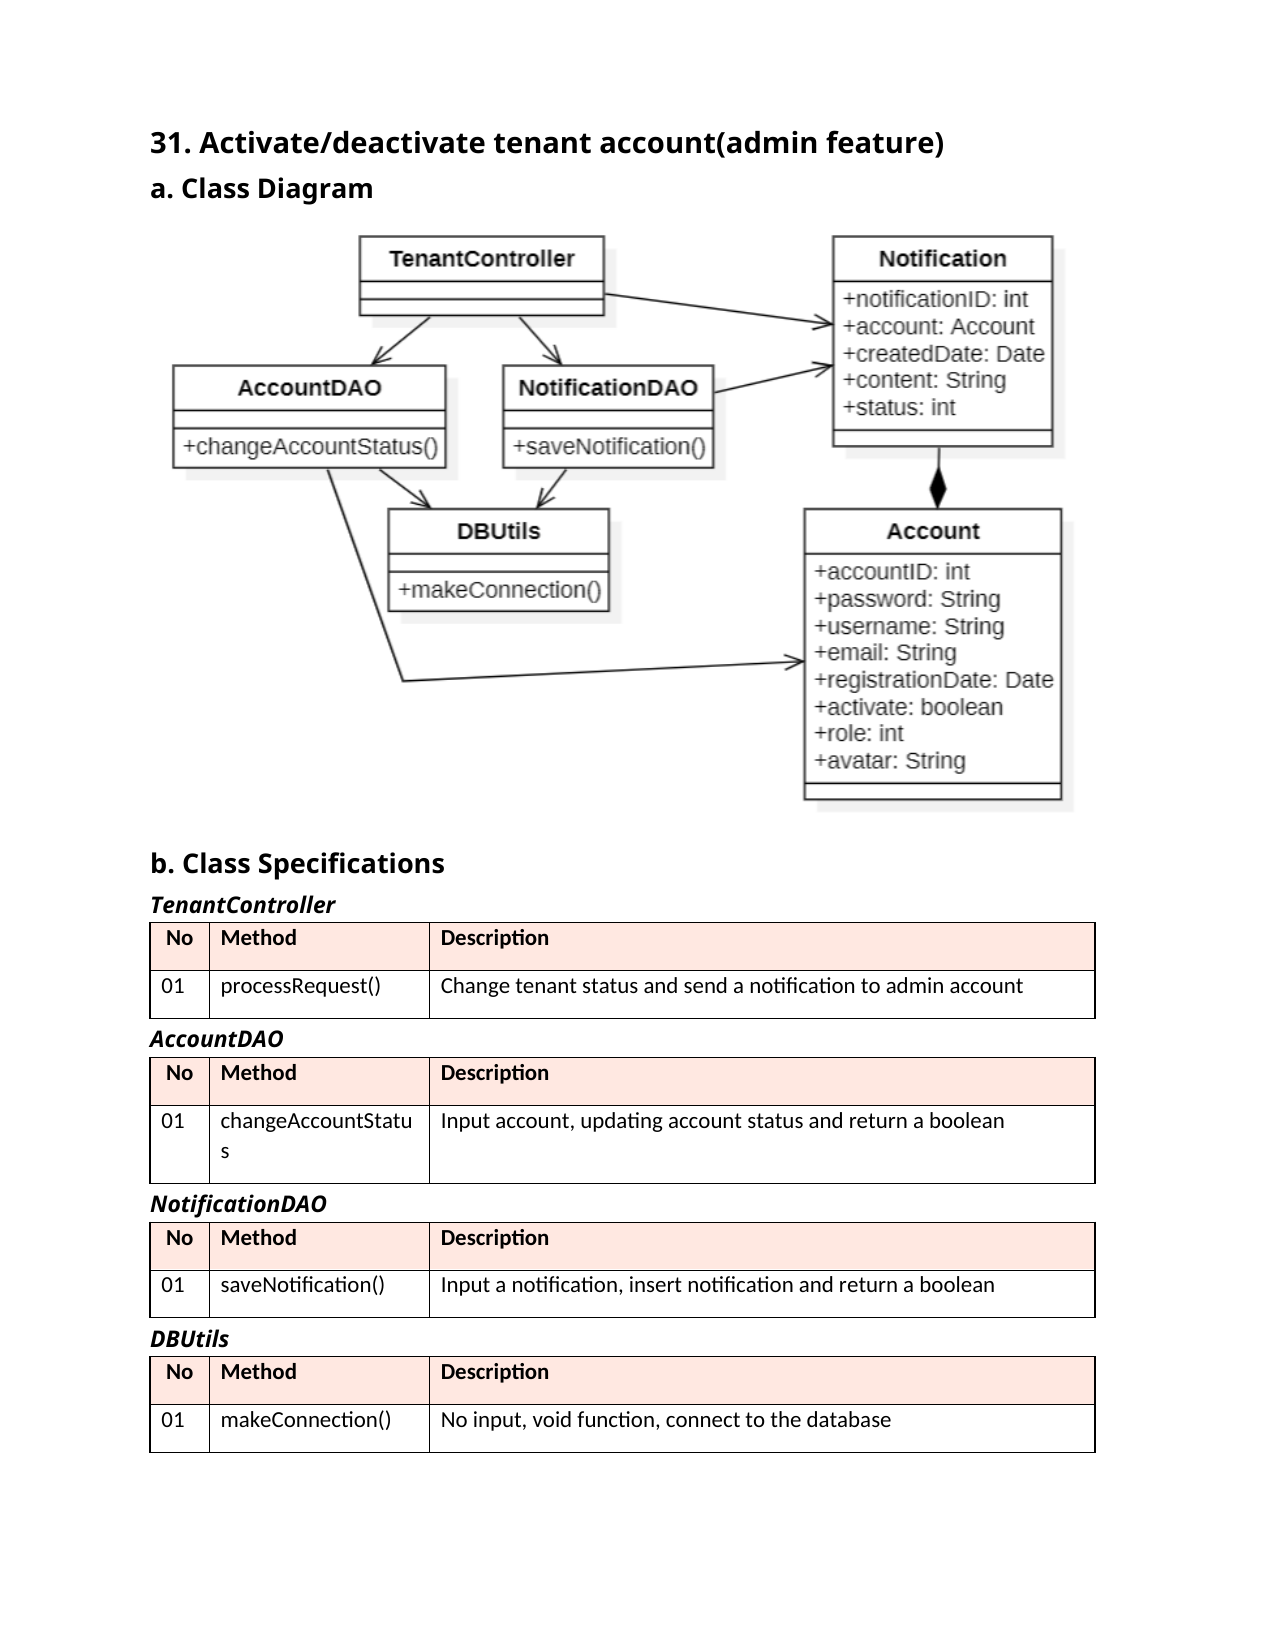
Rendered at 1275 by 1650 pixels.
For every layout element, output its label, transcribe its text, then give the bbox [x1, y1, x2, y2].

table_header No [151, 1058, 209, 1105]
table_header Description [430, 1058, 1094, 1105]
table_header No [151, 923, 209, 970]
table_header Method [210, 1058, 429, 1105]
table_cell Input a notification, insert notification and return a boolean [430, 1271, 1094, 1317]
picture [150, 209, 1125, 826]
table_cell makeConnection() [210, 1405, 429, 1452]
table_cell Change tenant status and send a notification to admin account [430, 971, 1094, 1018]
table_header Description [430, 1223, 1094, 1269]
table_header No [151, 1357, 209, 1404]
table_cell saveNotification() [210, 1271, 429, 1317]
table_cell processRequest() [210, 971, 429, 1018]
table_cell Input account, updating account status and return a boolean [430, 1106, 1094, 1183]
table_header Method [210, 1223, 429, 1269]
table_cell 01 [151, 1106, 209, 1183]
table_cell 01 [151, 1405, 209, 1452]
table_header No [151, 1223, 209, 1269]
table_header Description [430, 923, 1094, 970]
table_header Description [430, 1357, 1094, 1404]
table_header Method [210, 923, 429, 970]
subtitle a. Class Diagram [150, 169, 1125, 206]
table_cell 01 [151, 1271, 209, 1317]
subtitle b. Class Specifications [150, 844, 1125, 881]
table_header Method [210, 1357, 429, 1404]
table_cell No input, void function, connect to the database [430, 1405, 1094, 1452]
table_cell 01 [151, 971, 209, 1018]
table_cell changeAccountStatus [210, 1106, 429, 1183]
subtitle 31. Activate/deactivate tenant account(admin feature) [150, 122, 1125, 162]
